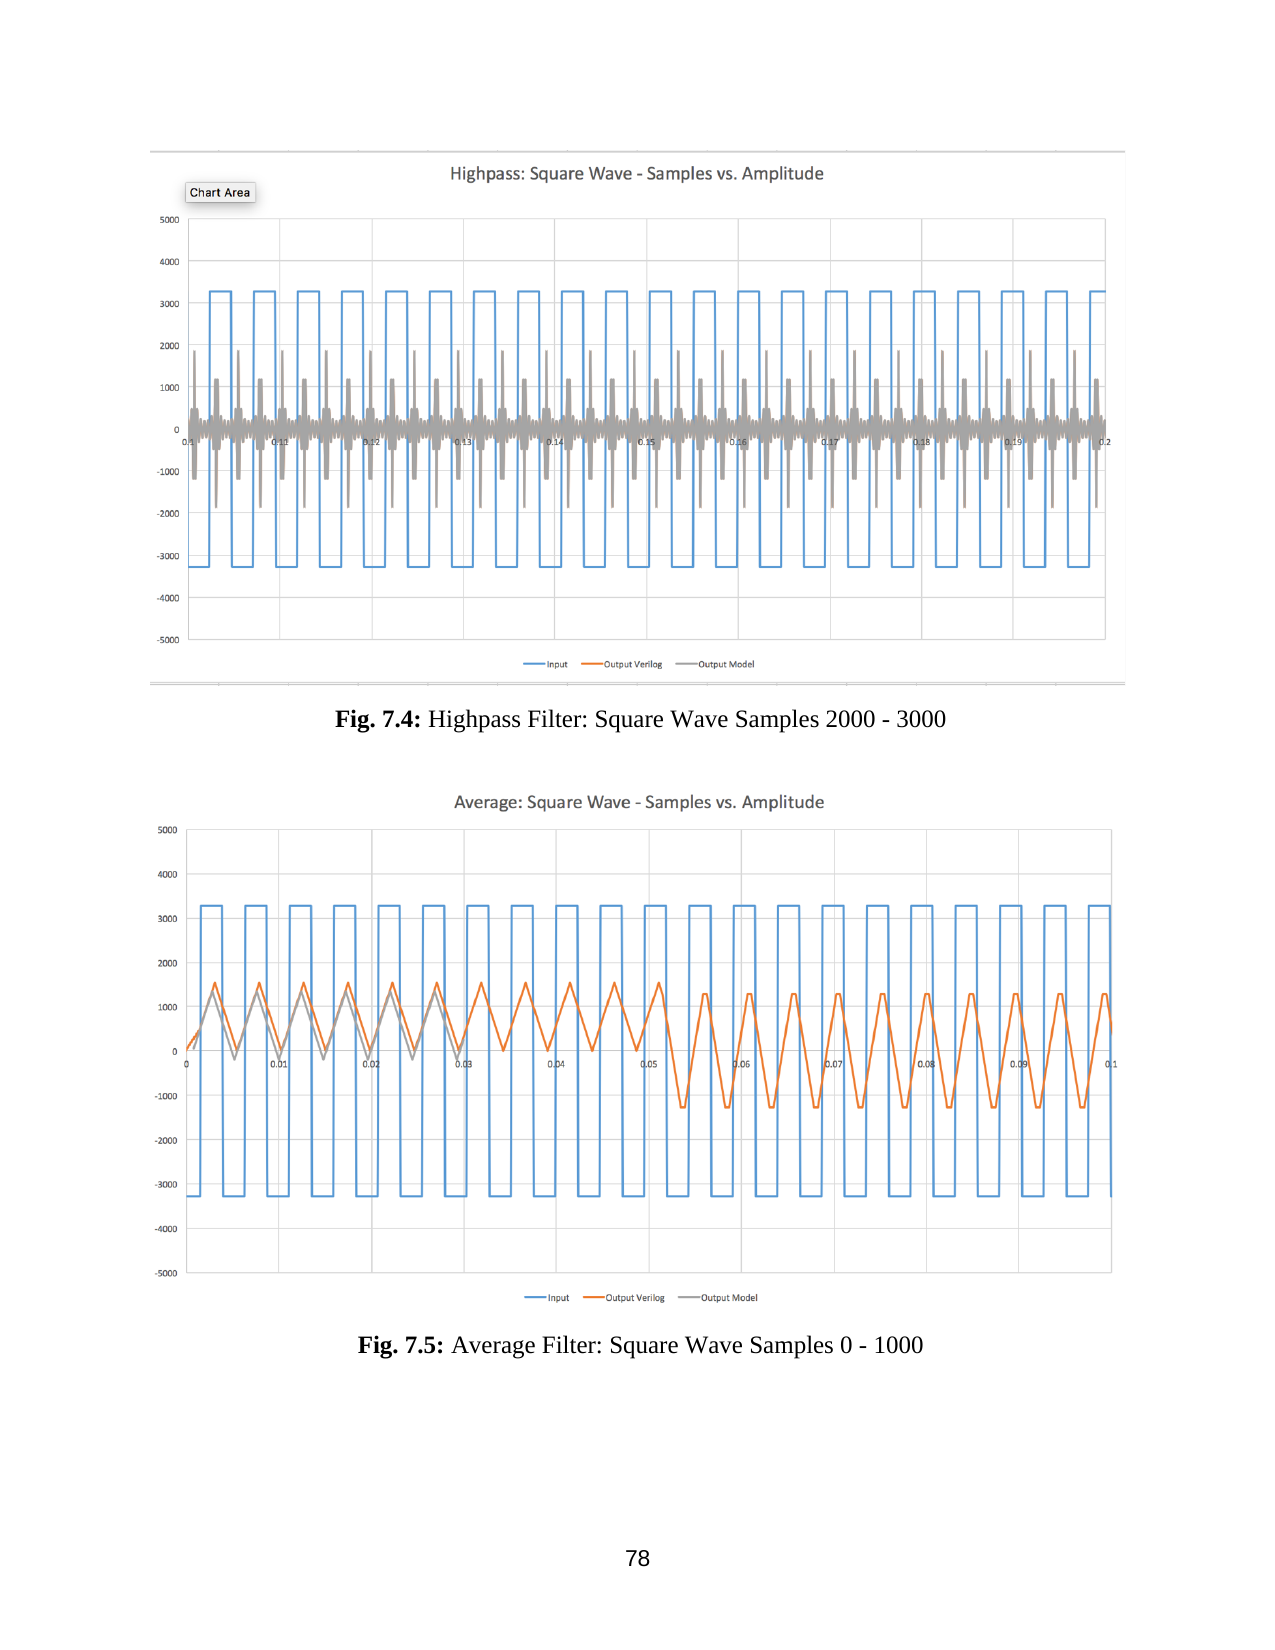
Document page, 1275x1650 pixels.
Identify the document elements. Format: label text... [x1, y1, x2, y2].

text Fig. 7.5: Average Filter: Square Wave Samples 0 - 1000 [150, 1330, 1125, 1359]
text Fig. 7.4: Highpass Filter: Square Wave Samples 2000 - 3000 [150, 704, 1125, 733]
picture [150, 784, 1125, 1312]
picture [150, 150, 1125, 686]
